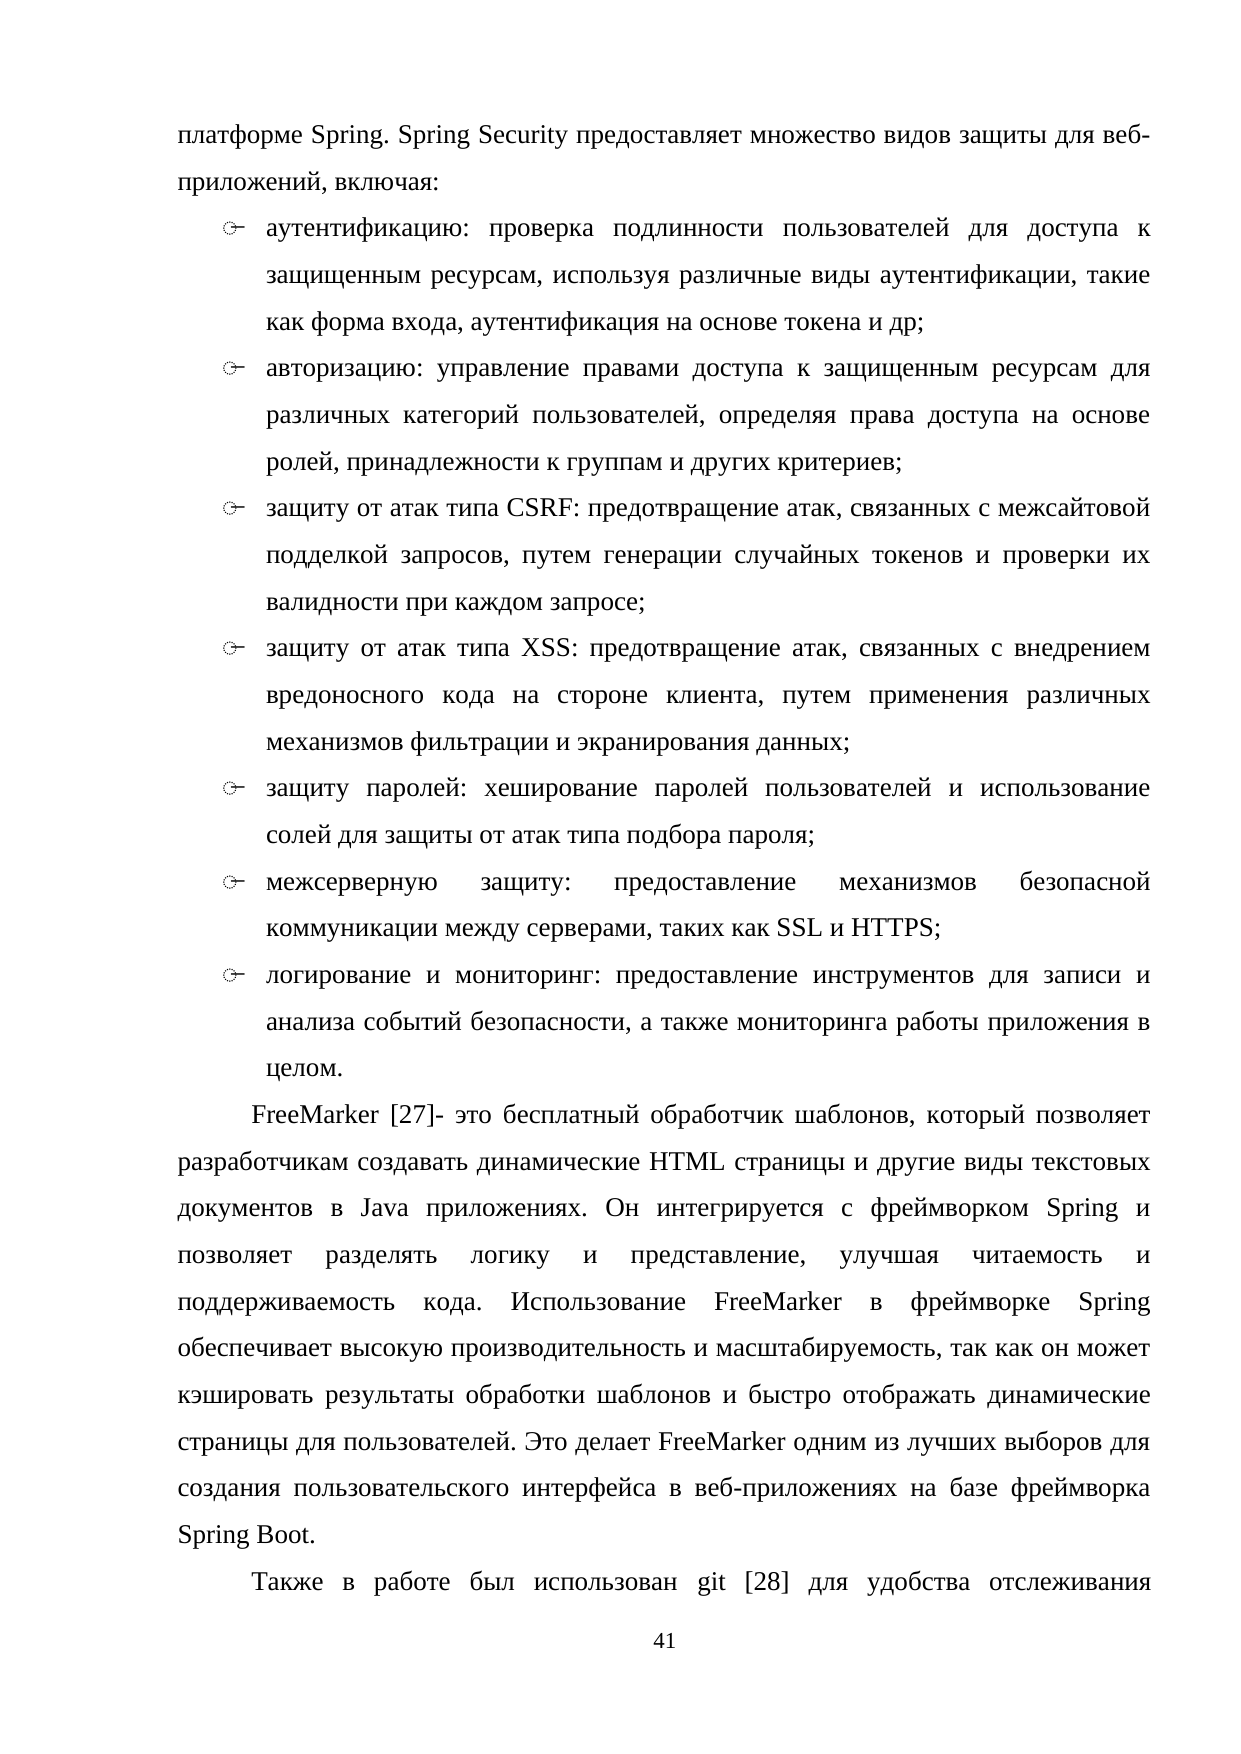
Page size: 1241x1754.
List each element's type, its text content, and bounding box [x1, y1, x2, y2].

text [177, 1565, 1152, 1596]
list защиту паролей: хеширование паролей пользователей и использование солей для защиты от атак типа подбора пароля; [222, 771, 1152, 849]
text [177, 118, 1152, 196]
list межсерверную защиту: предоставление механизмов безопасной коммуникации между серверами, таких как SSL и HTTPS; [222, 865, 1152, 943]
list авторизацию: управление правами доступа к защищенным ресурсам для различных категорий пользователей, определяя права доступа на основе ролей, принадлежности к группам и других критериев; [222, 351, 1152, 476]
list защиту от атак типа XSS: предотвращение атак, связанных с внедрением вредоносного кода на стороне клиента, путем применения различных механизмов фильтрации и экранирования данных; [222, 631, 1152, 756]
text FreeMarker [27]- это бесплатный обработчик шаблонов, который позволяет разработчикам создавать динамические HTML страницы и другие виды текстовых документов в Java приложениях. Он интегрируется с фреймворком Spring и позволяет разделять логику и представление, улучшая читаемость и поддерживаемость кода. Использование FreeMarker в фреймворке Spring обеспечивает высокую производительность и масштабируемость, так как он может кэшировать результаты обработки шаблонов и быстро отображать динамические страницы для пользователей. Это делает FreeMarker одним из лучших выборов для создания пользовательского интерфейса в веб-приложениях на базе фреймворка Spring Boot. [177, 1098, 1152, 1549]
list защиту от атак типа CSRF: предотвращение атак, связанных с межсайтовой подделкой запросов, путем генерации случайных токенов и проверки их валидности при каждом запросе; [222, 491, 1152, 616]
list логирование и мониторинг: предоставление инструментов для записи и анализа событий безопасности, а также мониторинга работы приложения в целом. [222, 958, 1152, 1083]
list аутентификацию: проверка подлинности пользователей для доступа к защищенным ресурсам, используя различные виды аутентификации, такие как форма входа, аутентификация на основе токена и др; [222, 211, 1152, 336]
